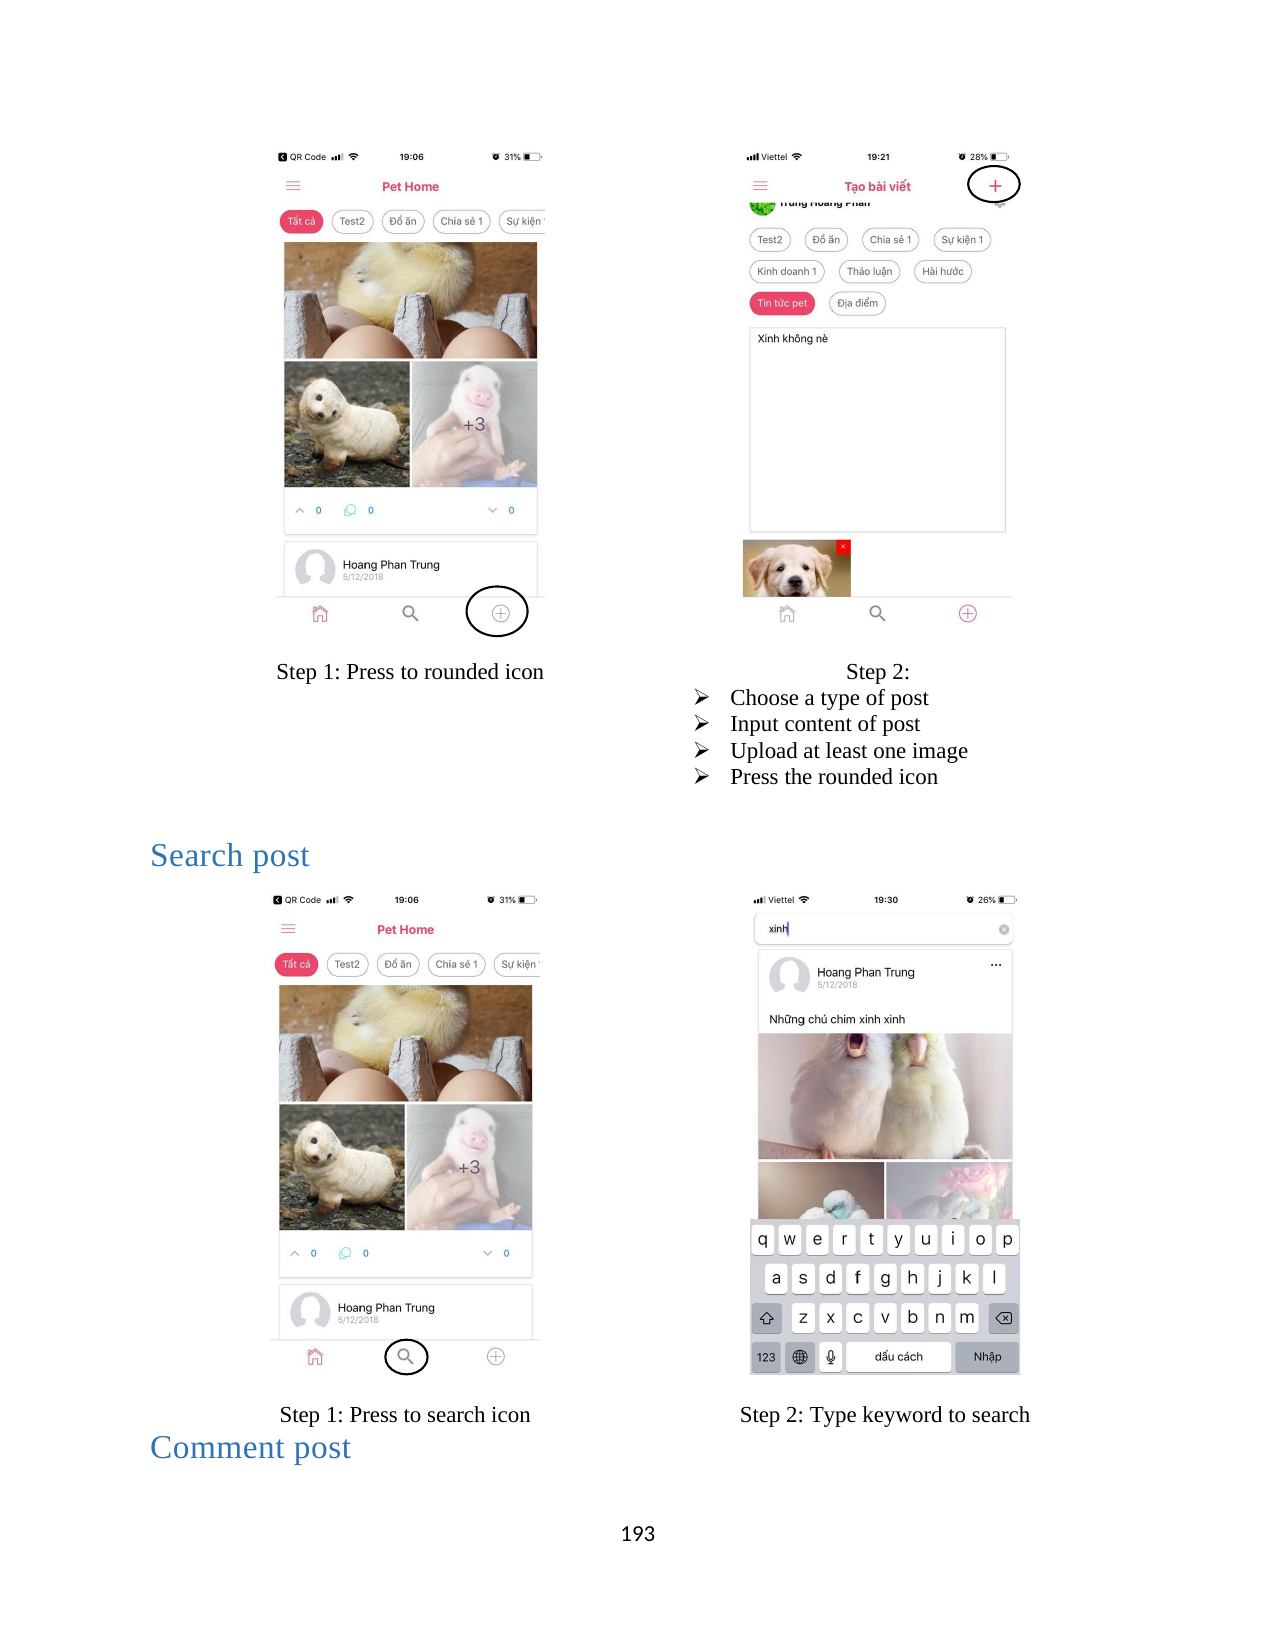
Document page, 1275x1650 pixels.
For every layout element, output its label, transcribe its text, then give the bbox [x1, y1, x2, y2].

picture [742, 150, 1013, 632]
picture [468, 588, 526, 632]
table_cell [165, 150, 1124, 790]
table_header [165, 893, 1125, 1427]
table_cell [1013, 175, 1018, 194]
picture [270, 892, 540, 1375]
title Search post [150, 835, 1125, 873]
title Comment post [150, 1427, 1125, 1465]
picture [970, 168, 1013, 200]
picture [275, 150, 545, 632]
picture [387, 1341, 426, 1373]
picture [750, 892, 1021, 1375]
